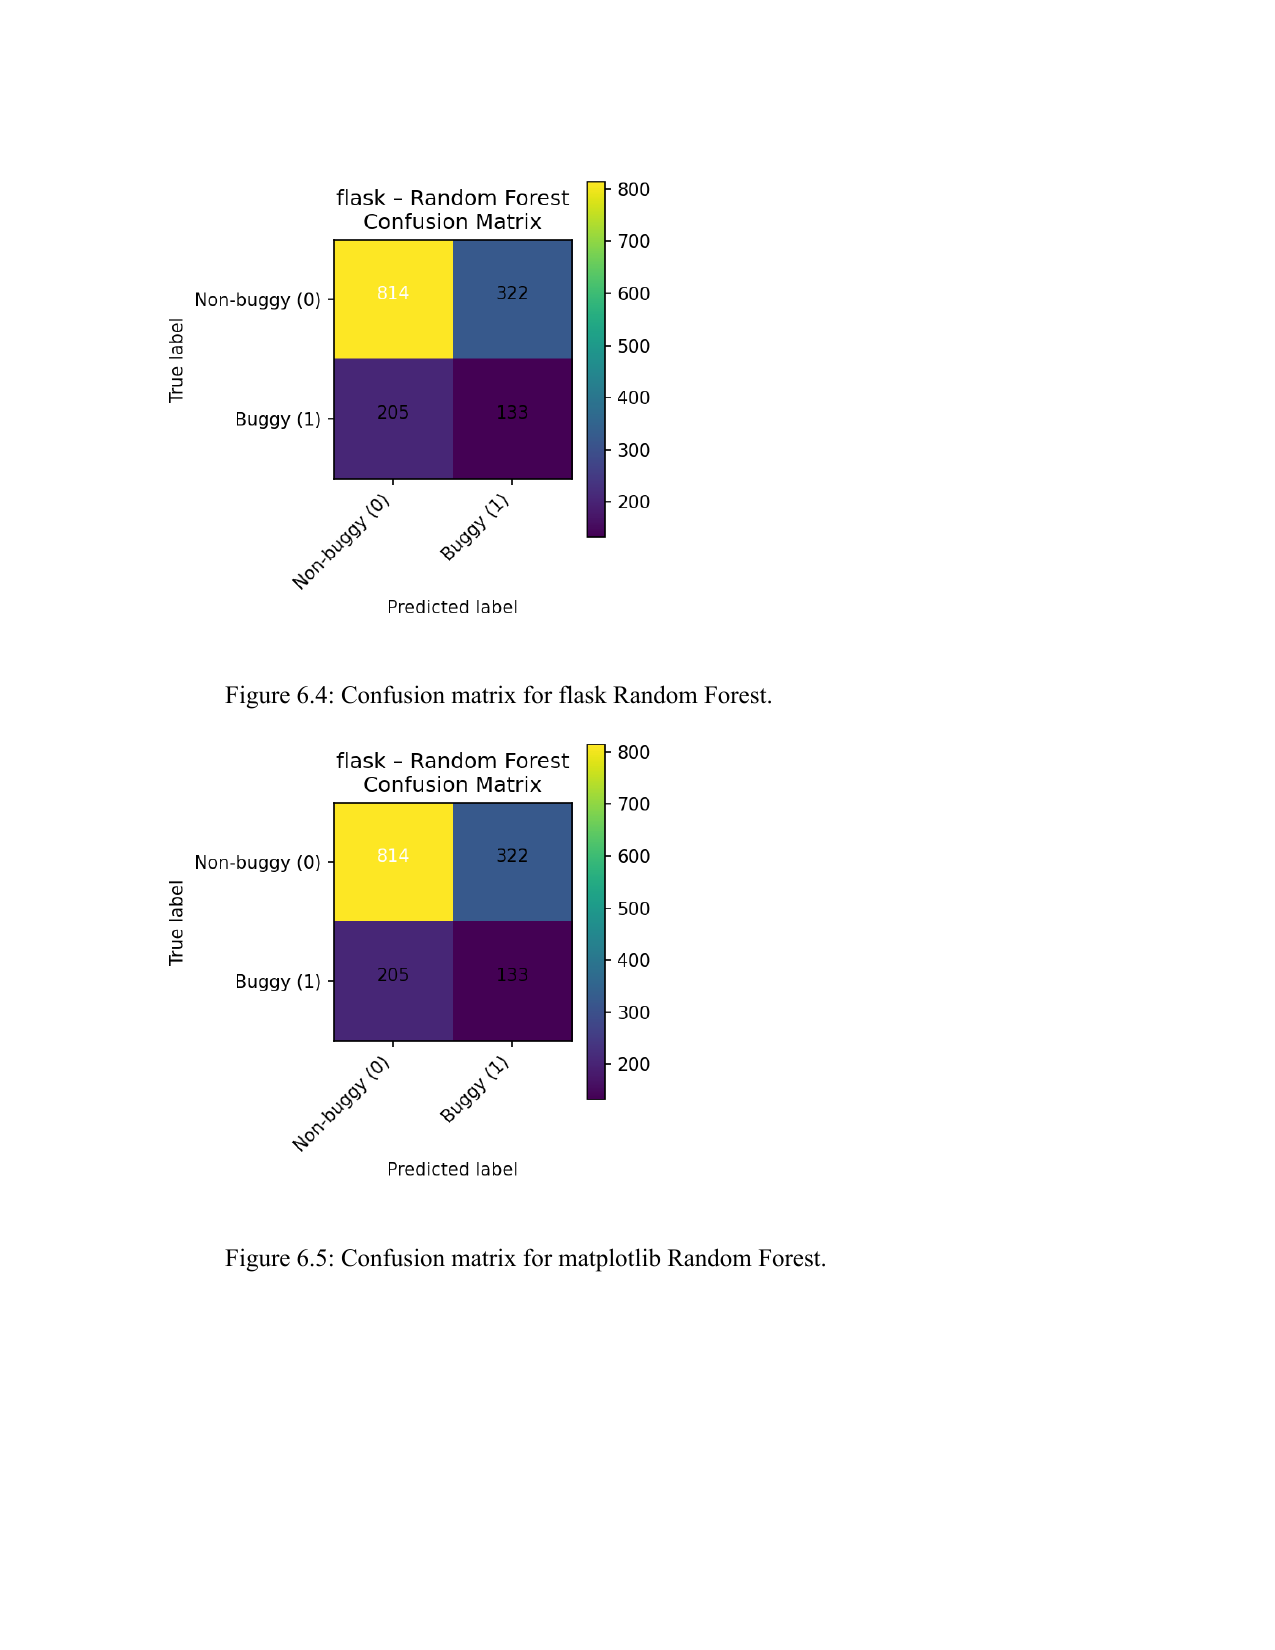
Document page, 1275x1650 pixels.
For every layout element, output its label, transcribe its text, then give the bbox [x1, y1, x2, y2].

text Figure 6.4: Confusion matrix for flask Random Forest. [225, 681, 1125, 709]
text Figure 6.5: Confusion matrix for matplotlib Random Forest. [225, 1244, 1125, 1271]
picture [150, 712, 657, 1219]
picture [150, 150, 657, 657]
